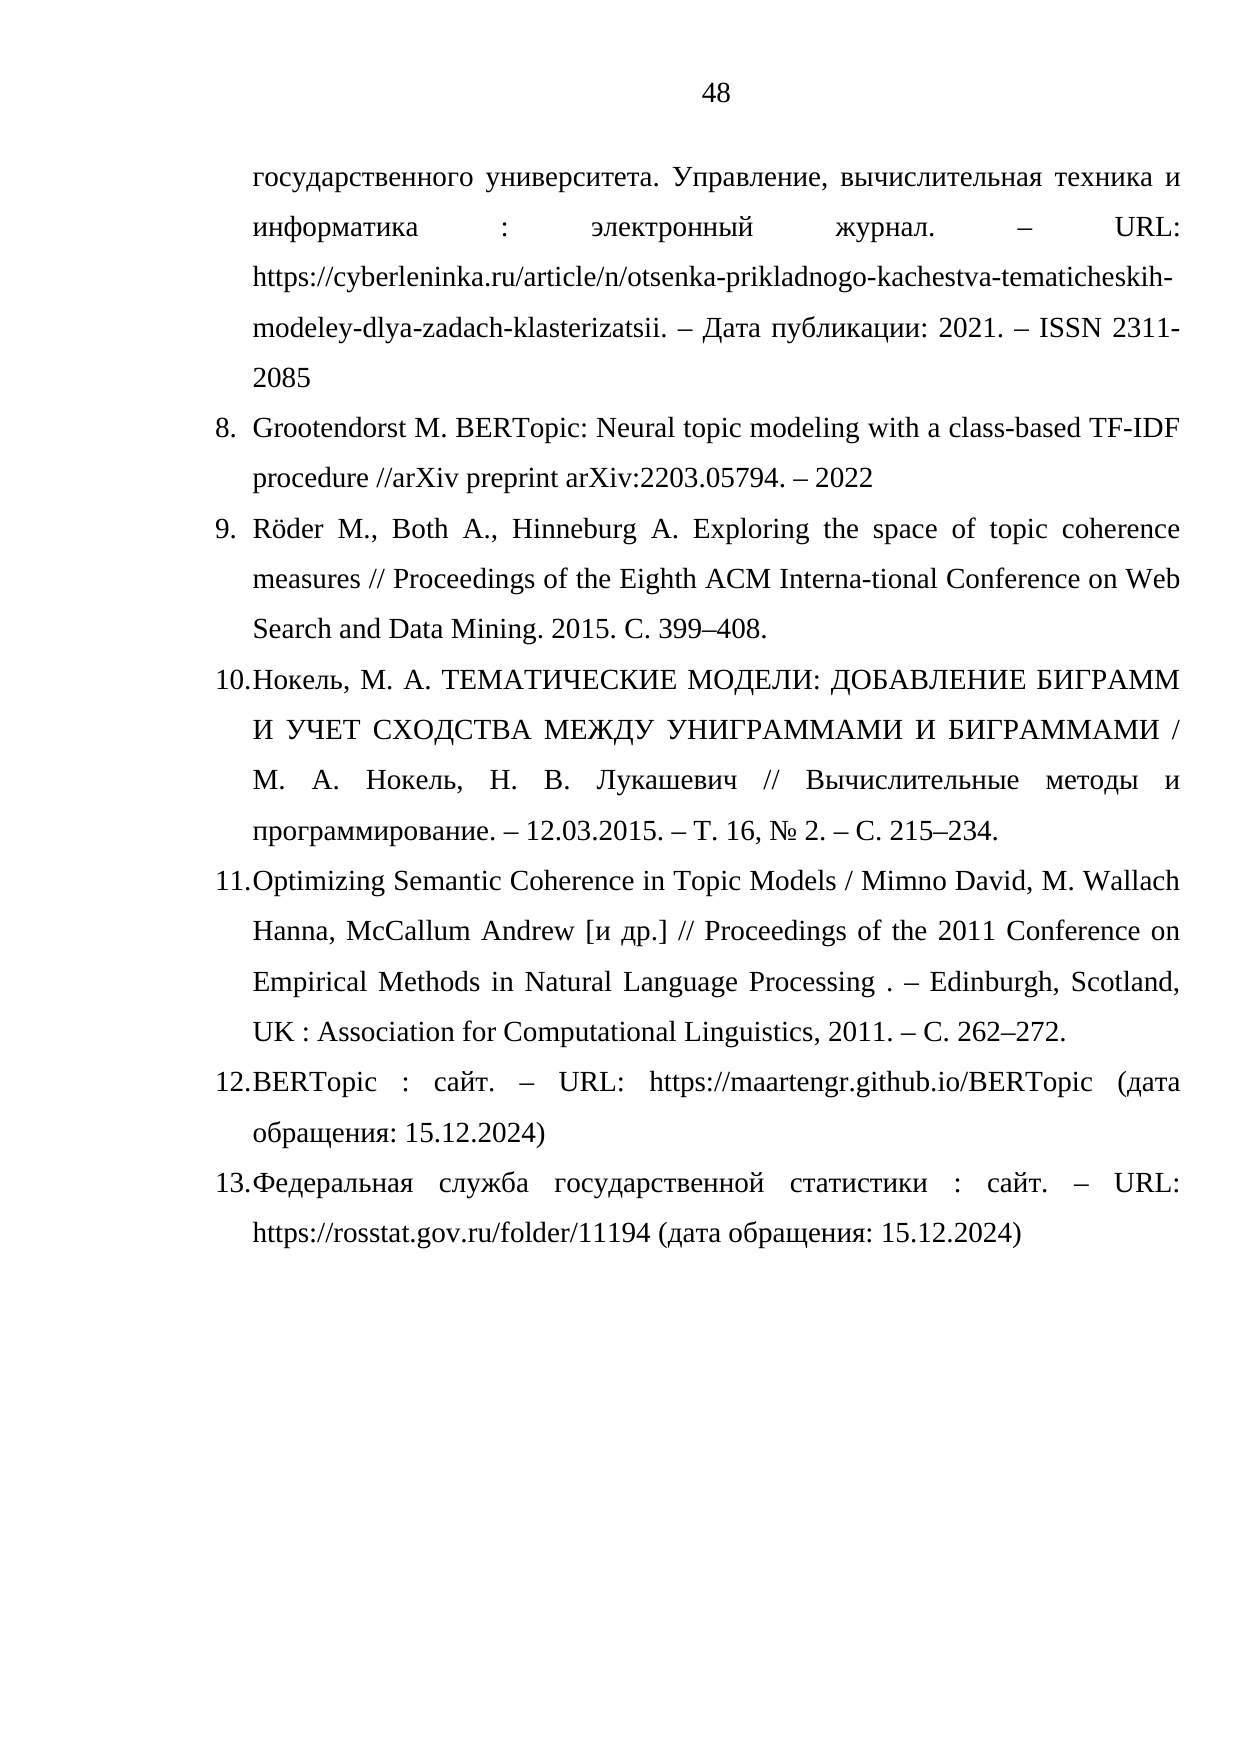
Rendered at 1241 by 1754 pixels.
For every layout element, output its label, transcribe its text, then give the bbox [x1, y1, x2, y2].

list Нокель, М. А. ТЕМАТИЧЕСКИЕ МОДЕЛИ: ДОБАВЛЕНИЕ БИГРАММ И УЧЕТ СХОДСТВА МЕЖДУ УНИГРАММАМИ И БИГРАММАМИ / М. А. Нокель, Н. В. Лукашевич // Вычислительные методы и программирование. – 12.03.2015. – Т. 16, № 2. – С. 215–234. [215, 662, 1181, 846]
list Röder M., Both A., Hinneburg A. Exploring the space of topic coherence measures // Proceedings of the Eighth ACM Interna-tional Conference on Web Search and Data Mining. 2015. С. 399–408. [215, 511, 1181, 645]
list Grootendorst M. BERTopic: Neural topic modeling with a class-based TF-IDF procedure //arXiv preprint arXiv:2203.05794. – 2022 [215, 410, 1181, 494]
list BERTopic : сайт. – URL: https://maartengr.github.io/BERTopic (дата обращения: 15.12.2024) [215, 1064, 1181, 1148]
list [215, 159, 1181, 393]
list Optimizing Semantic Coherence in Topic Models / Mimno David, M. Wallach Hanna, McCallum Andrew [и др.] // Proceedings of the 2011 Conference on Empirical Methods in Natural Language Processing . – Edinburgh, Scotland, UK : Association for Computational Linguistics, 2011. – С. 262–272. [215, 863, 1181, 1048]
list Федеральная служба государственной статистики : сайт. – URL: https://rosstat.gov.ru/folder/11194 (дата обращения: 15.12.2024) [215, 1165, 1181, 1249]
